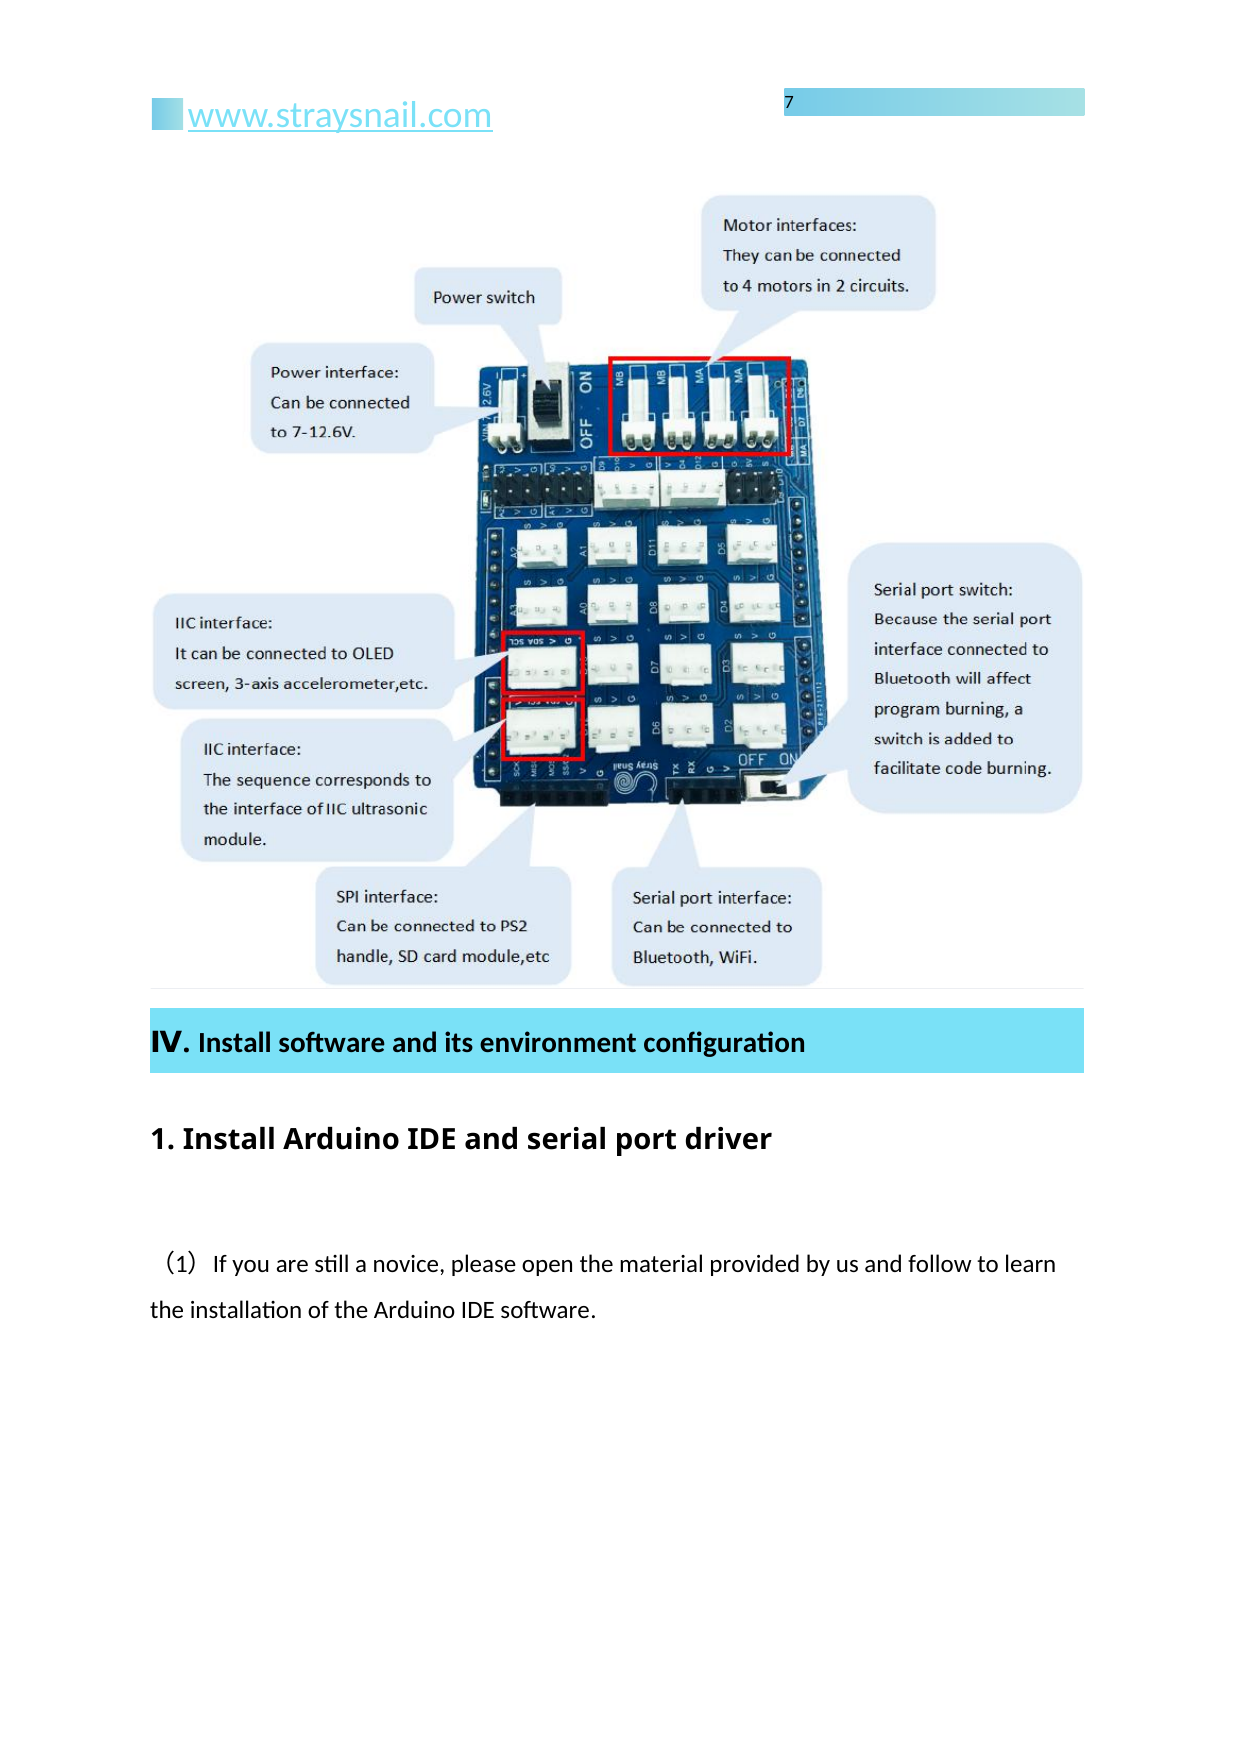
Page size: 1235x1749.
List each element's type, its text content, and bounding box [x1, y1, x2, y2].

subtitle 1. Install Arduino IDE and serial port driver [150, 1106, 1084, 1171]
picture [150, 191, 1084, 989]
subtitle Ⅳ. Install software and its environment configuration [150, 1008, 1084, 1073]
text （1）If you are still a novice, please open the material provided by us and follow to learn the installation of the Arduino IDE software. [150, 1229, 1084, 1326]
